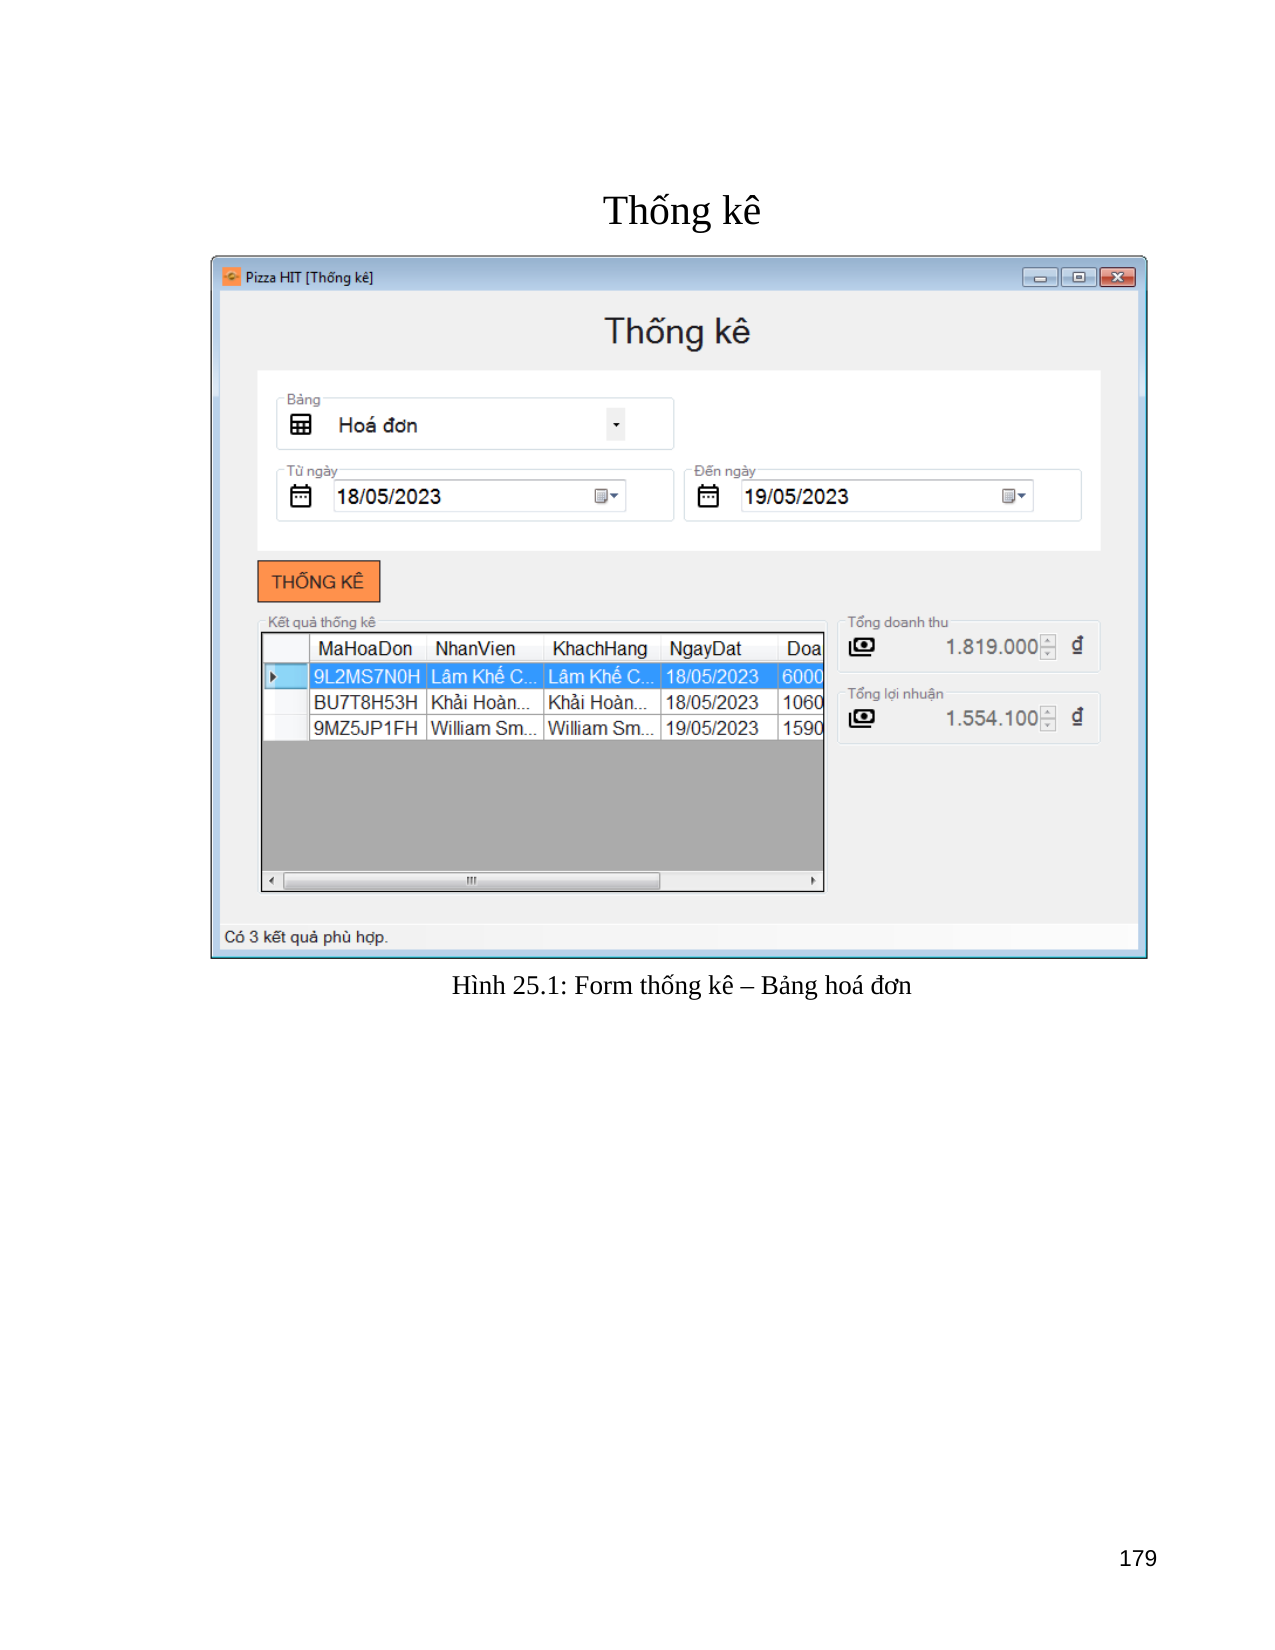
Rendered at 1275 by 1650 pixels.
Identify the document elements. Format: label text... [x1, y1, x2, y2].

subtitle Thống kê [207, 185, 1157, 233]
text Hình 25.1: Form thống kê – Bảng hoá đơn [207, 969, 1157, 1000]
picture [206, 252, 1157, 966]
